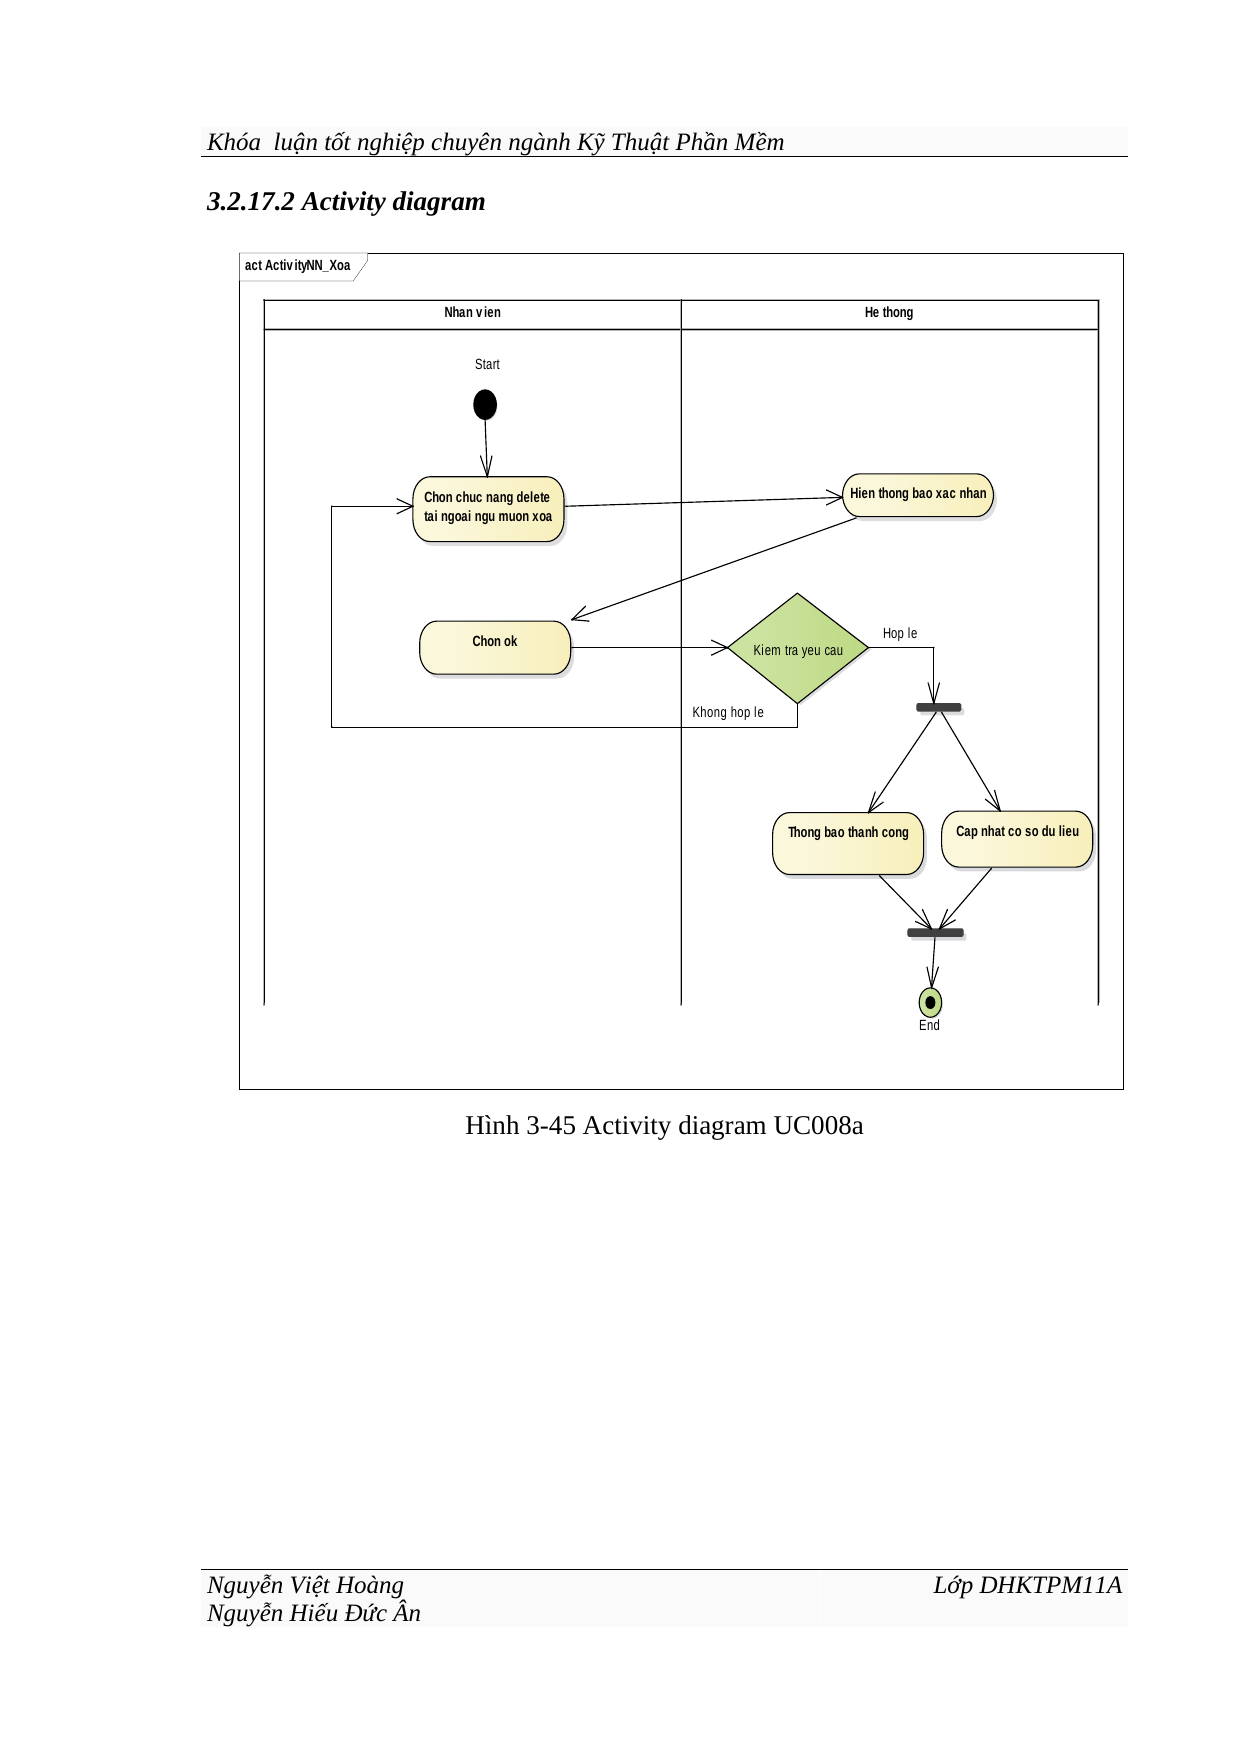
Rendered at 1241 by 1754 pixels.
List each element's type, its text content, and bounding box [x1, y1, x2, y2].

subtitle Activity diagram [207, 185, 1122, 216]
